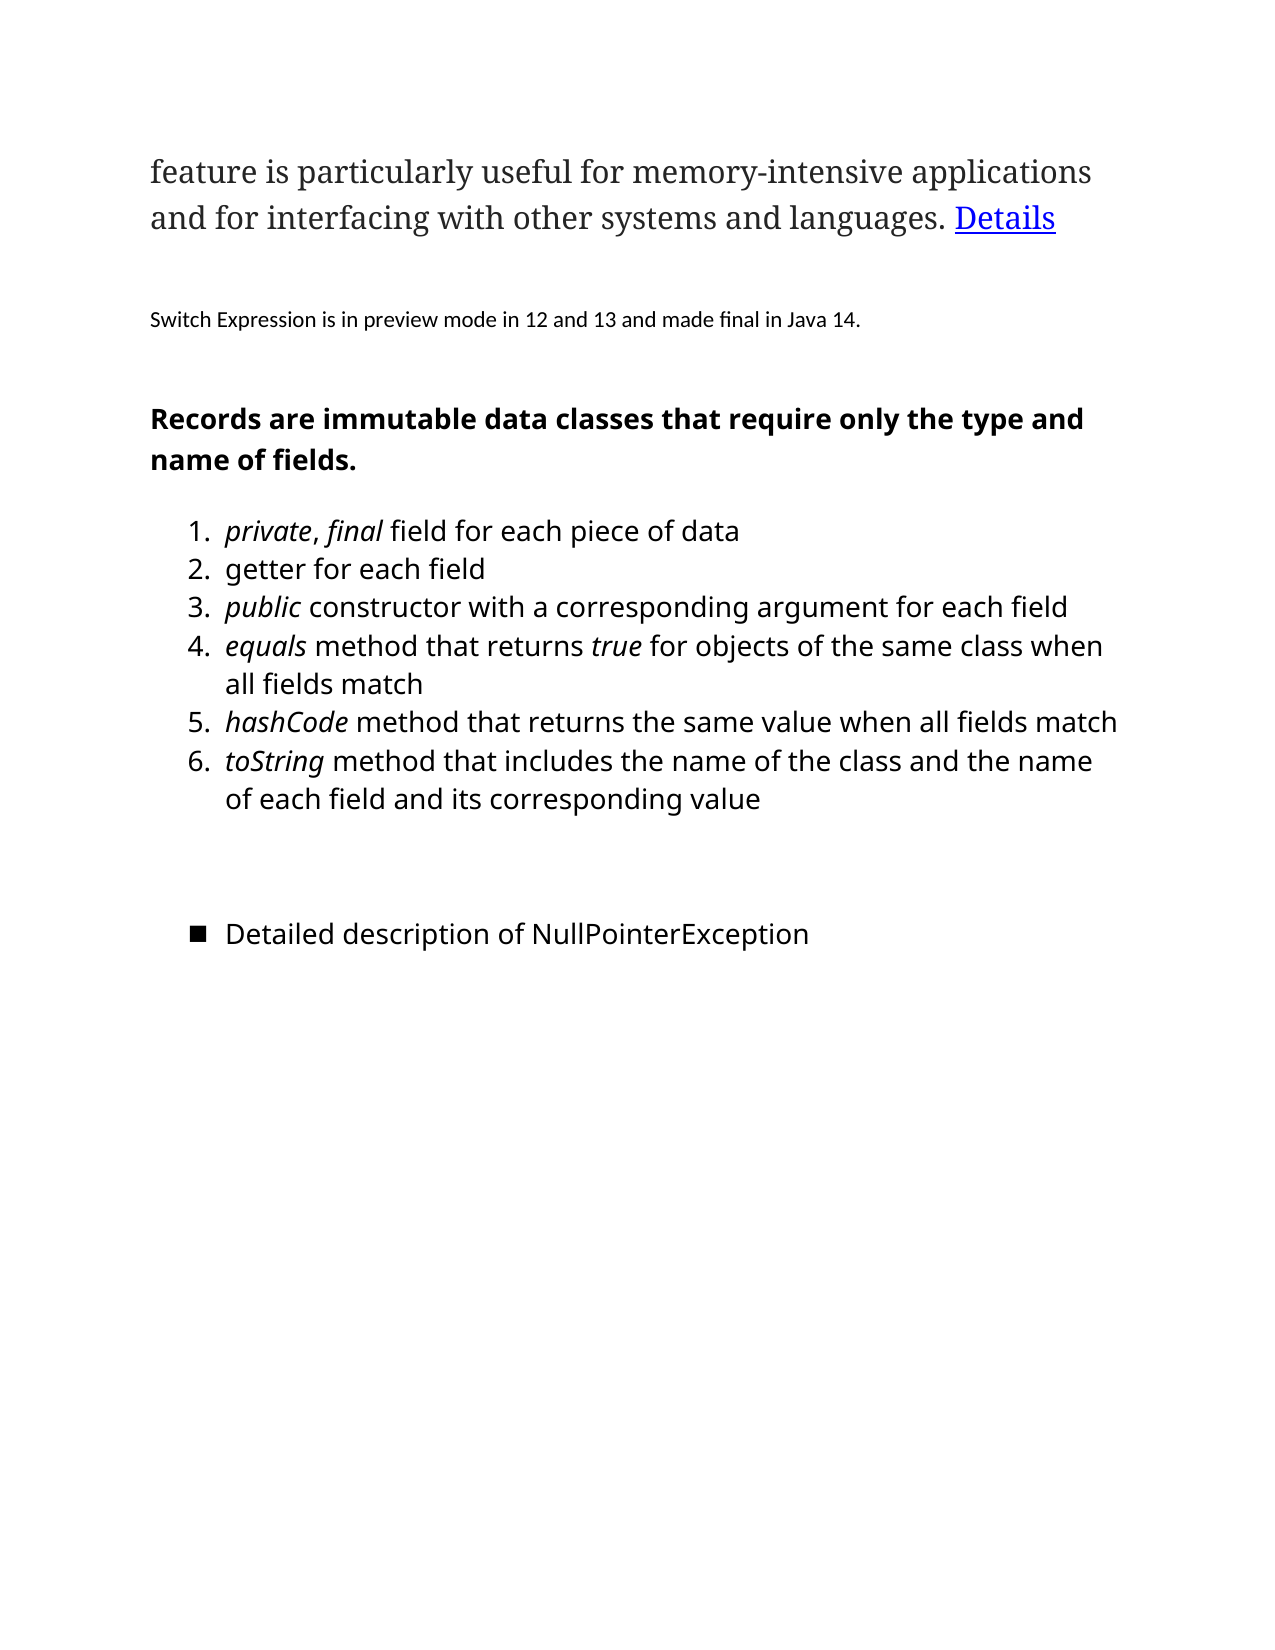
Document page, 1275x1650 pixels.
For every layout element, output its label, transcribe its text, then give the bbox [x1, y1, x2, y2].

list getter for each field [187, 549, 1125, 588]
list equals method that returns true for objects of the same class when all fields match [187, 626, 1125, 703]
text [150, 150, 1125, 238]
list hashCode method that returns the same value when all fields match [187, 703, 1125, 741]
list toString method that includes the name of the class and the name of each field and its corresponding value [187, 741, 1125, 818]
list private, final field for each piece of data [187, 511, 1125, 549]
list public constructor with a corresponding argument for each field [187, 588, 1125, 626]
text Records are immutable data classes that require only the type and name of fields. [150, 399, 1125, 479]
list Detailed description of NullPointerException [187, 914, 1125, 953]
text Switch Expression is in preview mode in 12 and 13 and made final in Java 14. [150, 305, 1125, 333]
